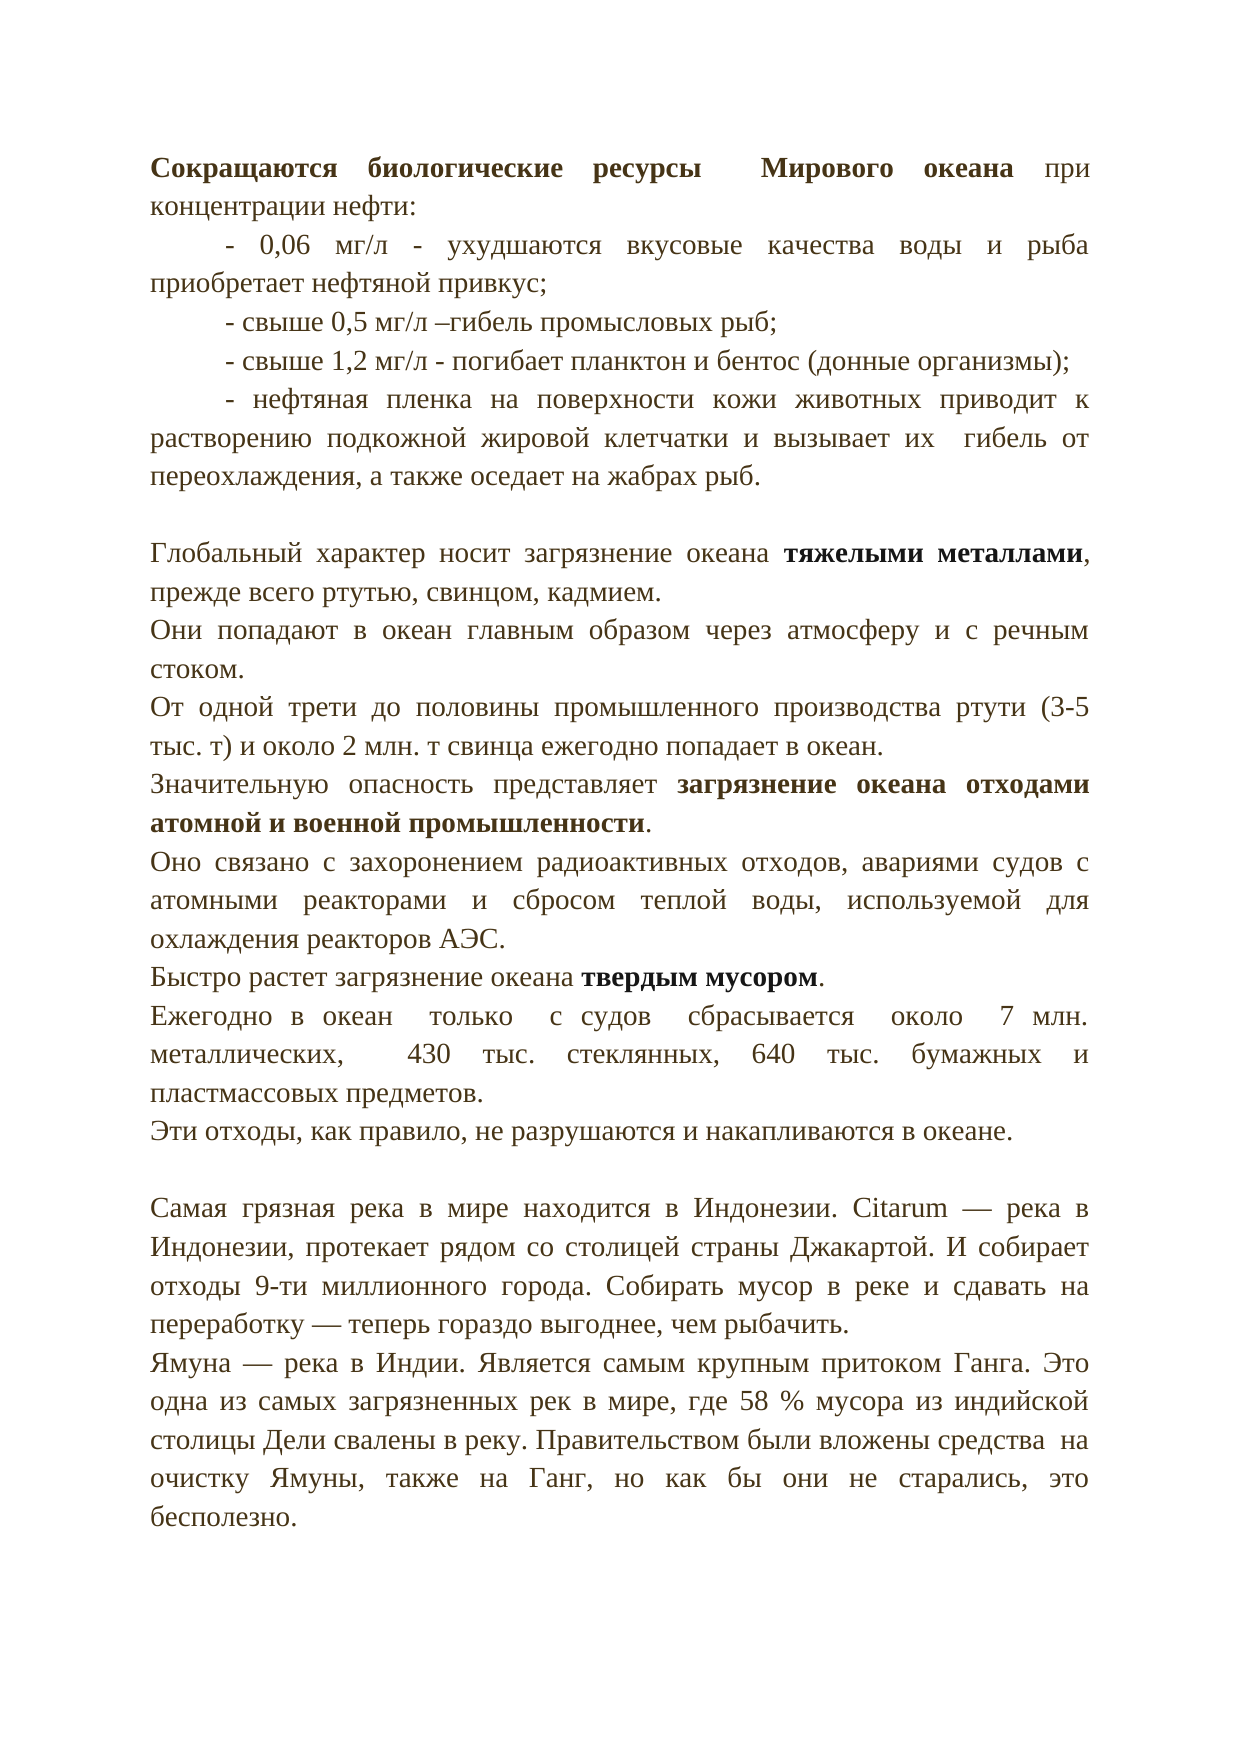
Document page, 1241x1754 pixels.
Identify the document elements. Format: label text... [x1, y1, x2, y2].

text Быстро растет загрязнение океана твердым мусором. [150, 959, 1090, 993]
text - нефтяная пленка на поверхности кожи животных приводит к растворению подкожной жировой клетчатки и вызывает их гибель от переохлаждения, а также оседает на жабрах рыб. [150, 381, 1090, 492]
text Эти отходы, как правило, не разрушаются и накапливаются в океане. [150, 1113, 1090, 1147]
text Самая грязная река в мире находится в Индонезии. Citarum — река в Индонезии, протекает рядом со столицей страны Джакартой. И собирает отходы 9-ти миллионного города. Собирать мусор в реке и сдавать на переработку — теперь гораздо выгоднее, чем рыбачить. [150, 1191, 1090, 1340]
text - свыше 0,5 мг/л –гибель промысловых рыб; [150, 304, 1090, 338]
text - 0,06 мг/л - ухудшаются вкусовые качества воды и рыба приобретает нефтяной привкус; [150, 227, 1090, 299]
text Значительную опасность представляет загрязнение океана отходами атомной и военной промышленности. [150, 767, 1090, 839]
text Оно связано с захоронением радиоактивных отходов, авариями судов с атомными реакторами и сбросом теплой воды, используемой для охлаждения реакторов АЭС. [150, 844, 1090, 954]
text Сокращаются биологические ресурсы Мирового океана при концентрации нефти: [150, 150, 1090, 222]
text Они попадают в океан главным образом через атмосферу и с речным стоком. [150, 612, 1090, 684]
text Глобальный характер носит загрязнение океана тяжелыми металлами, прежде всего ртутью, свинцом, кадмием. [150, 535, 1090, 607]
text Ямуна — река в Индии. Является самым крупным притоком Ганга. Это одна из самых загрязненных рек в мире, где 58 % мусора из индийской столицы Дели свалены в реку. Правительством были вложены средства на очистку Ямуны, также на Ганг, но как бы они не старались, это бесполезно. [150, 1345, 1090, 1532]
text - свыше 1,2 мг/л - погибает планктон и бентос (донные организмы); [150, 343, 1090, 376]
text От одной трети до половины промышленного производства ртути (3-5 тыс. т) и около 2 млн. т свинца ежегодно попадает в океан. [150, 689, 1090, 762]
text Ежегодно в океан только с судов сбрасывается около 7 млн. металлических, 430 тыс. стеклянных, 640 тыс. бумажных и пластмассовых предметов. [150, 998, 1090, 1108]
